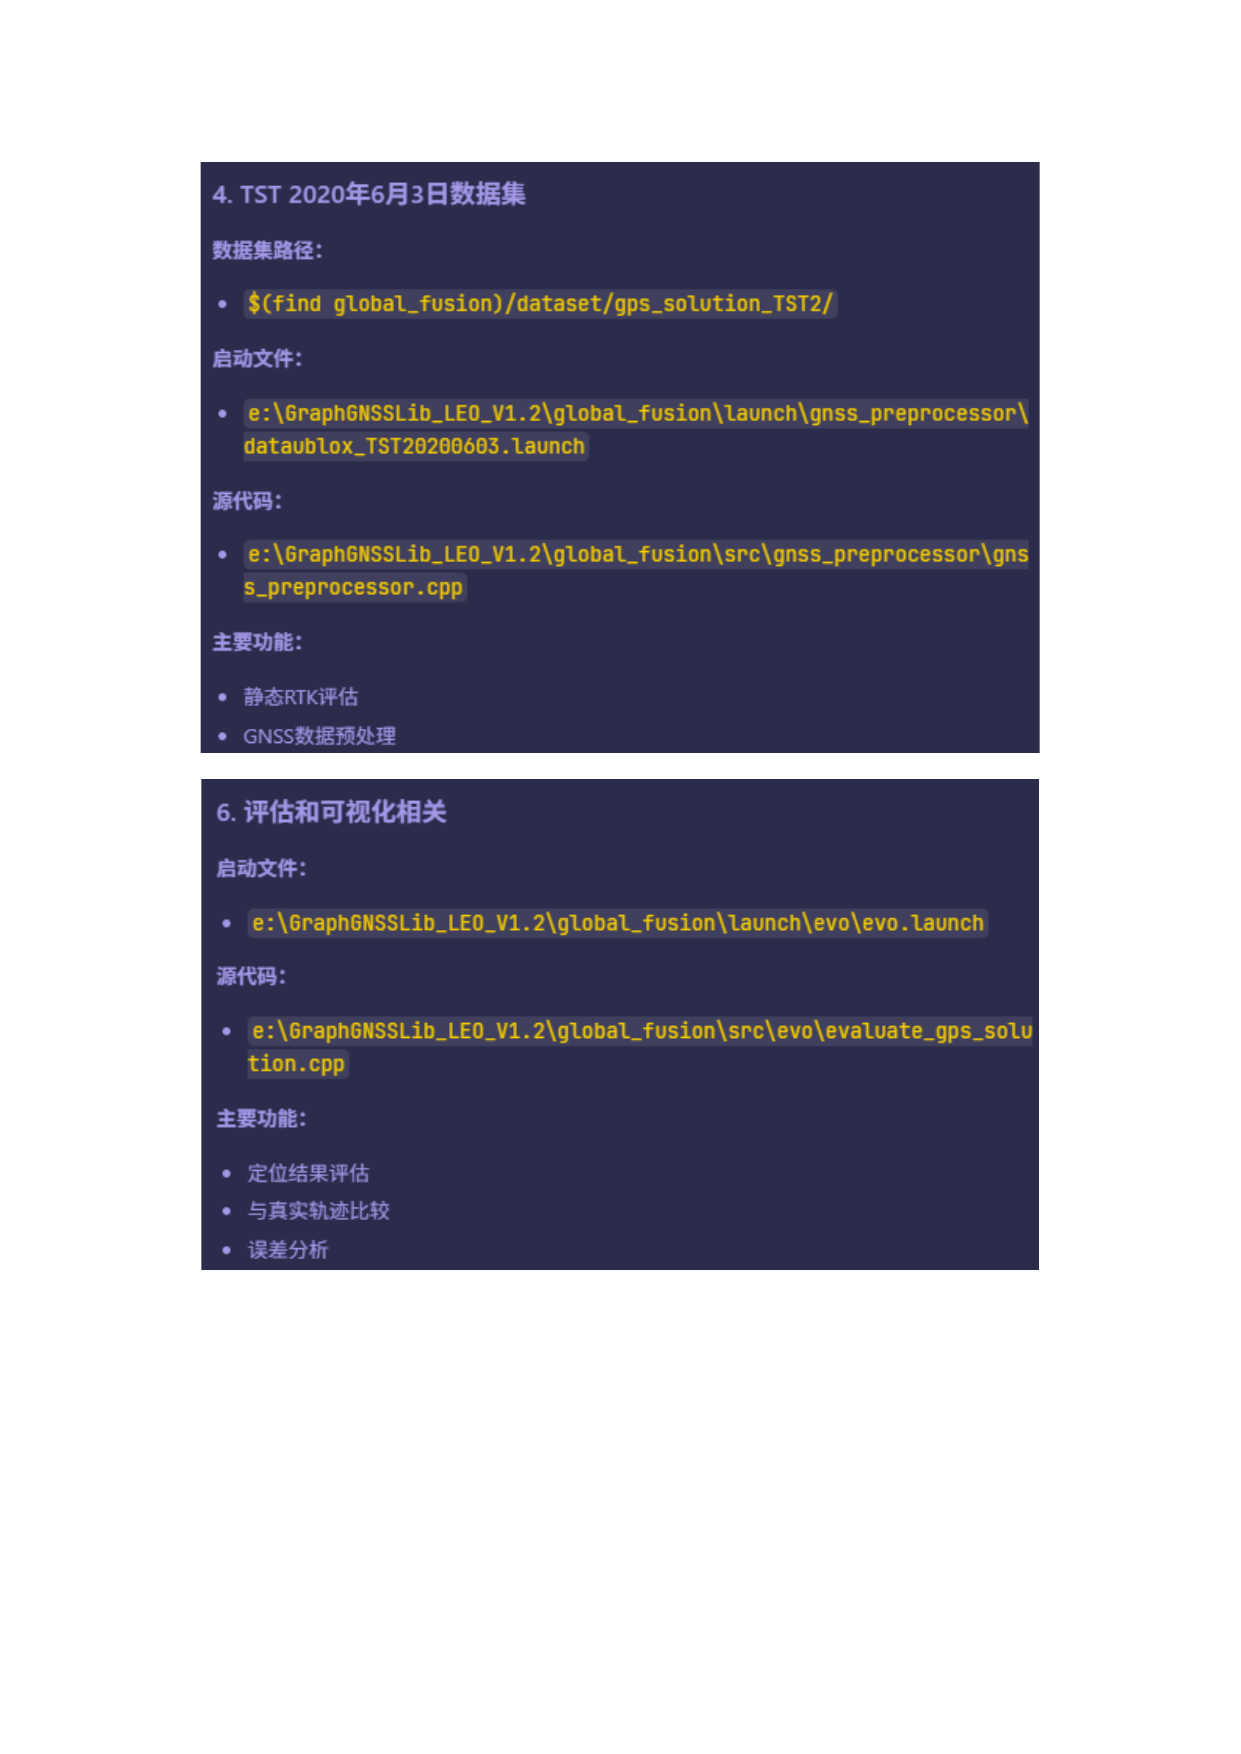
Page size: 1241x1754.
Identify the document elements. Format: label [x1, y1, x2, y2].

picture [200, 162, 1040, 753]
picture [201, 779, 1039, 1270]
